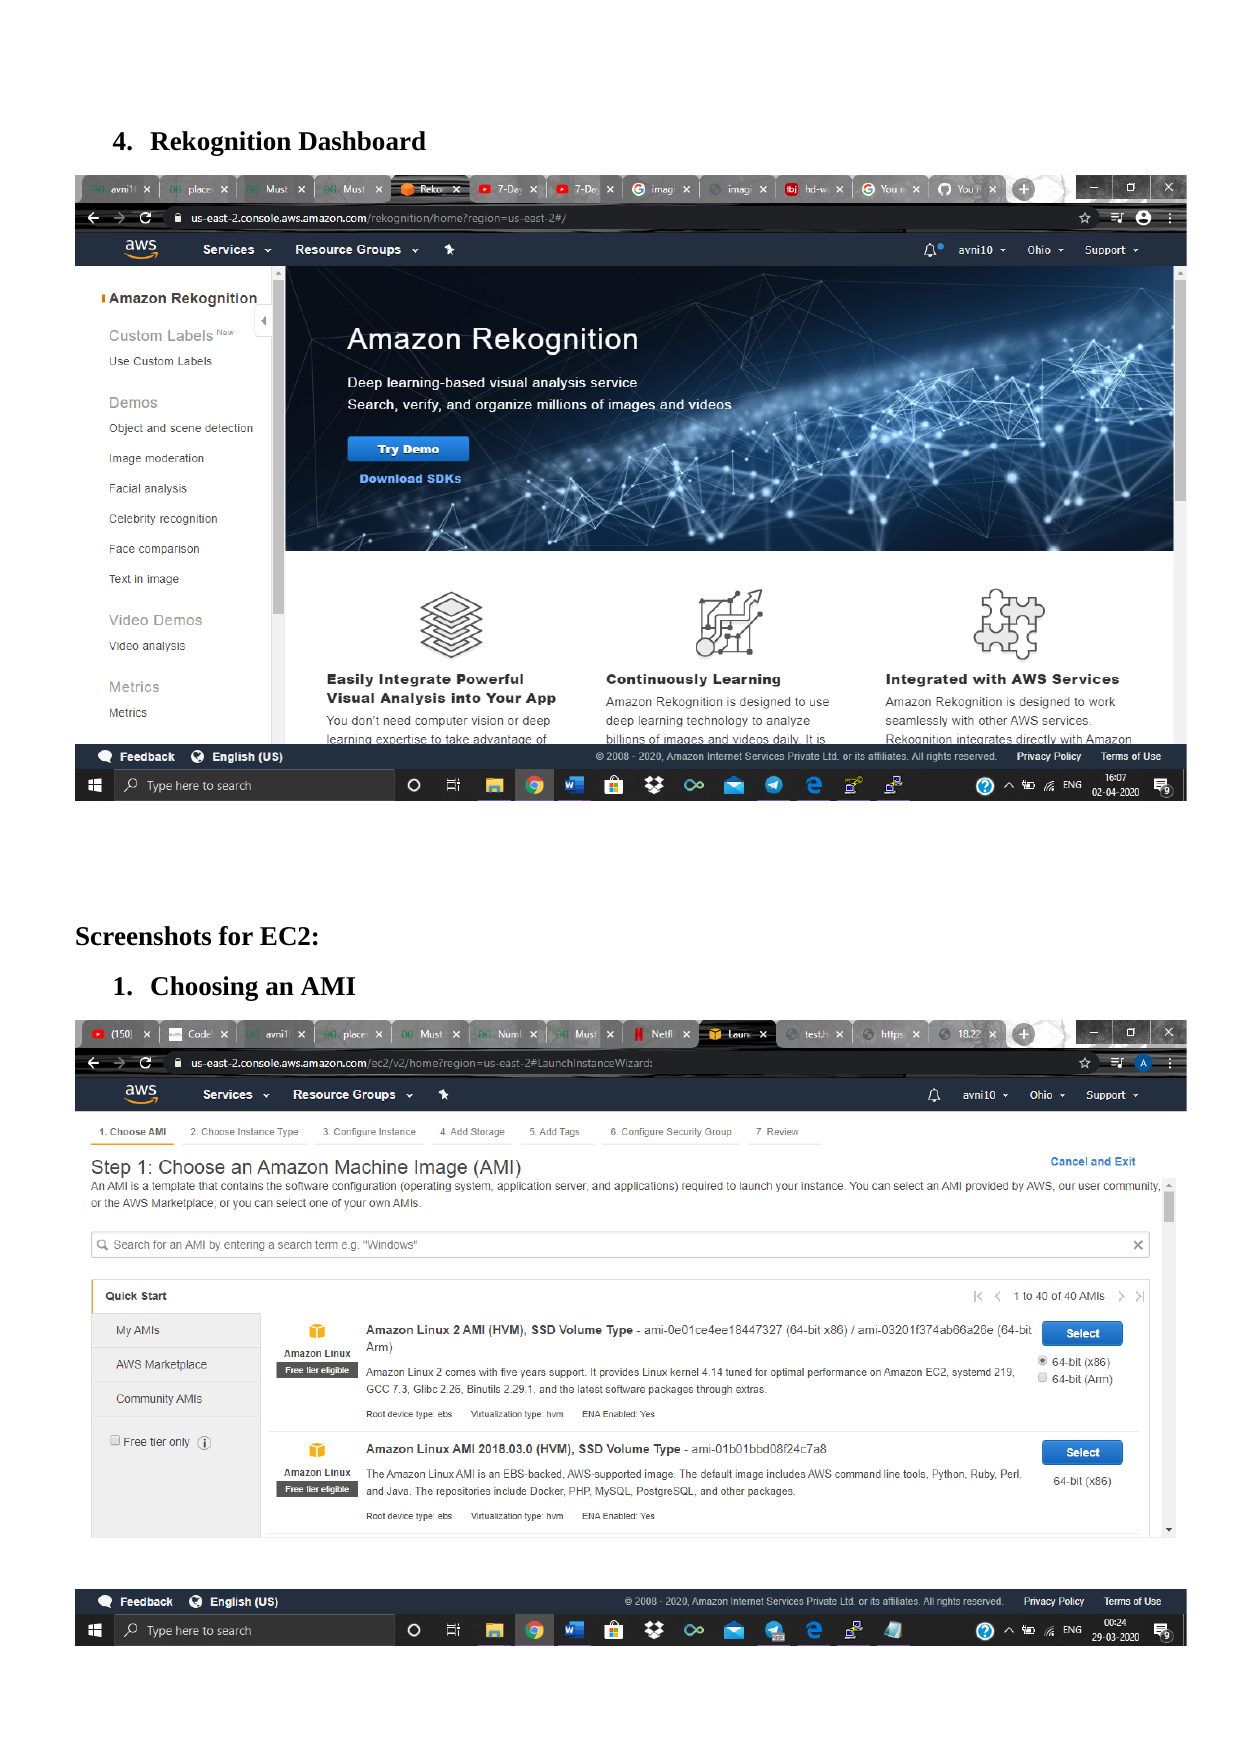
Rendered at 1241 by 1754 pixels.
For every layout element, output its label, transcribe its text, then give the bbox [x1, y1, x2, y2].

list Choosing an AMI [112, 970, 1165, 1001]
picture [75, 1020, 1187, 1646]
text Screenshots for EC2: [75, 920, 1165, 951]
picture [75, 175, 1187, 801]
list Rekognition Dashboard [112, 125, 1165, 156]
